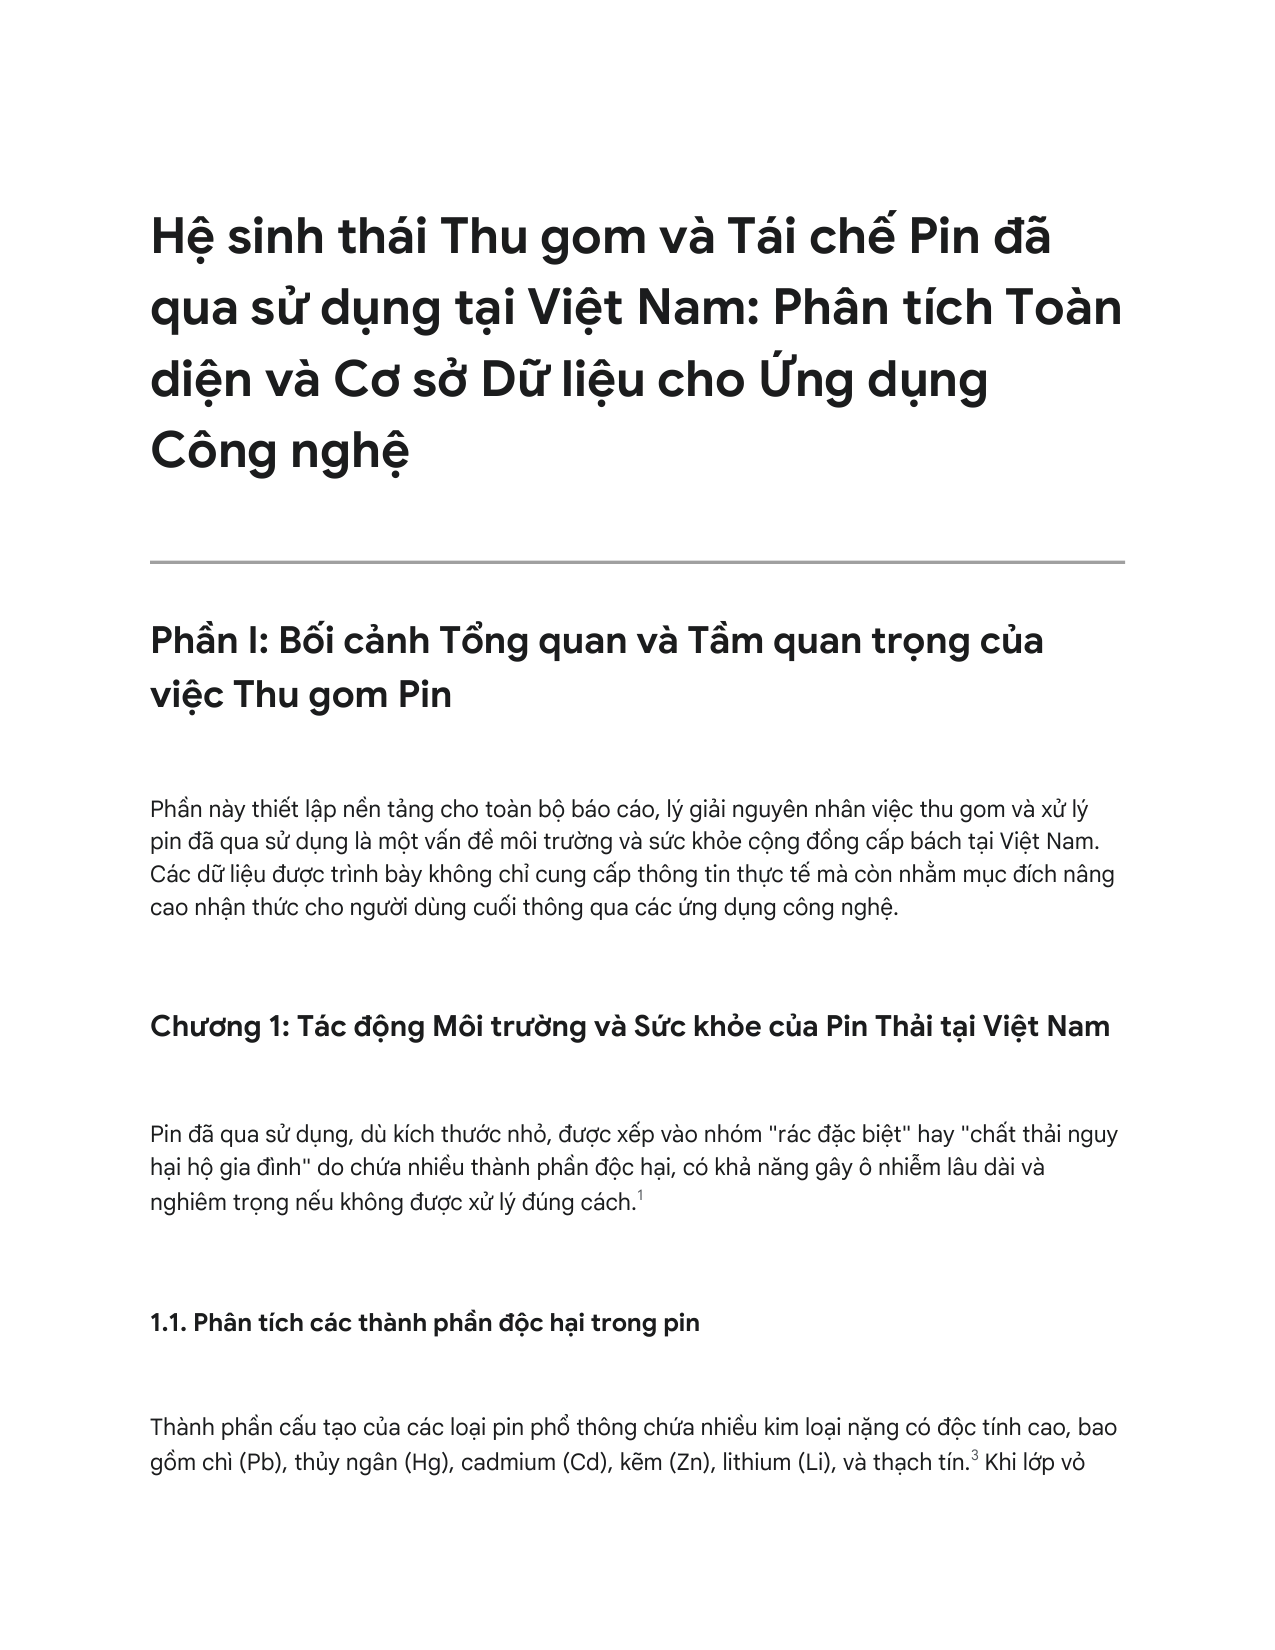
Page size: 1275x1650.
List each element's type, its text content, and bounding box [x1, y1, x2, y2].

subtitle Chương 1: Tác động Môi trường và Sức khỏe của Pin Thải tại Việt Nam [150, 1008, 1125, 1045]
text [150, 1413, 1125, 1478]
subtitle 1.1. Phân tích các thành phần độc hại trong pin [150, 1307, 1125, 1339]
subtitle Phần I: Bối cảnh Tổng quan và Tầm quan trọng của việc Thu gom Pin [150, 617, 1125, 718]
text Phần này thiết lập nền tảng cho toàn bộ báo cáo, lý giải nguyên nhân việc thu gom và xử lý pin đã qua sử dụng là một vấn đề môi trường và sức khỏe cộng đồng cấp bách tại Việt Nam. Các dữ liệu được trình bày không chỉ cung cấp thông tin thực tế mà còn nhằm mục đích nâng cao nhận thức cho người dùng cuối thông qua các ứng dụng công nghệ. [150, 795, 1125, 922]
subtitle Hệ sinh thái Thu gom và Tái chế Pin đã qua sử dụng tại Việt Nam: Phân tích Toàn diện và Cơ sở Dữ liệu cho Ứng dụng Công nghệ [150, 205, 1125, 482]
text Pin đã qua sử dụng, dù kích thước nhỏ, được xếp vào nhóm "rác đặc biệt" hay "chất thải nguy hại hộ gia đình" do chứa nhiều thành phần độc hại, có khả năng gây ô nhiễm lâu dài và nghiêm trọng nếu không được xử lý đúng cách.1 [150, 1120, 1125, 1217]
